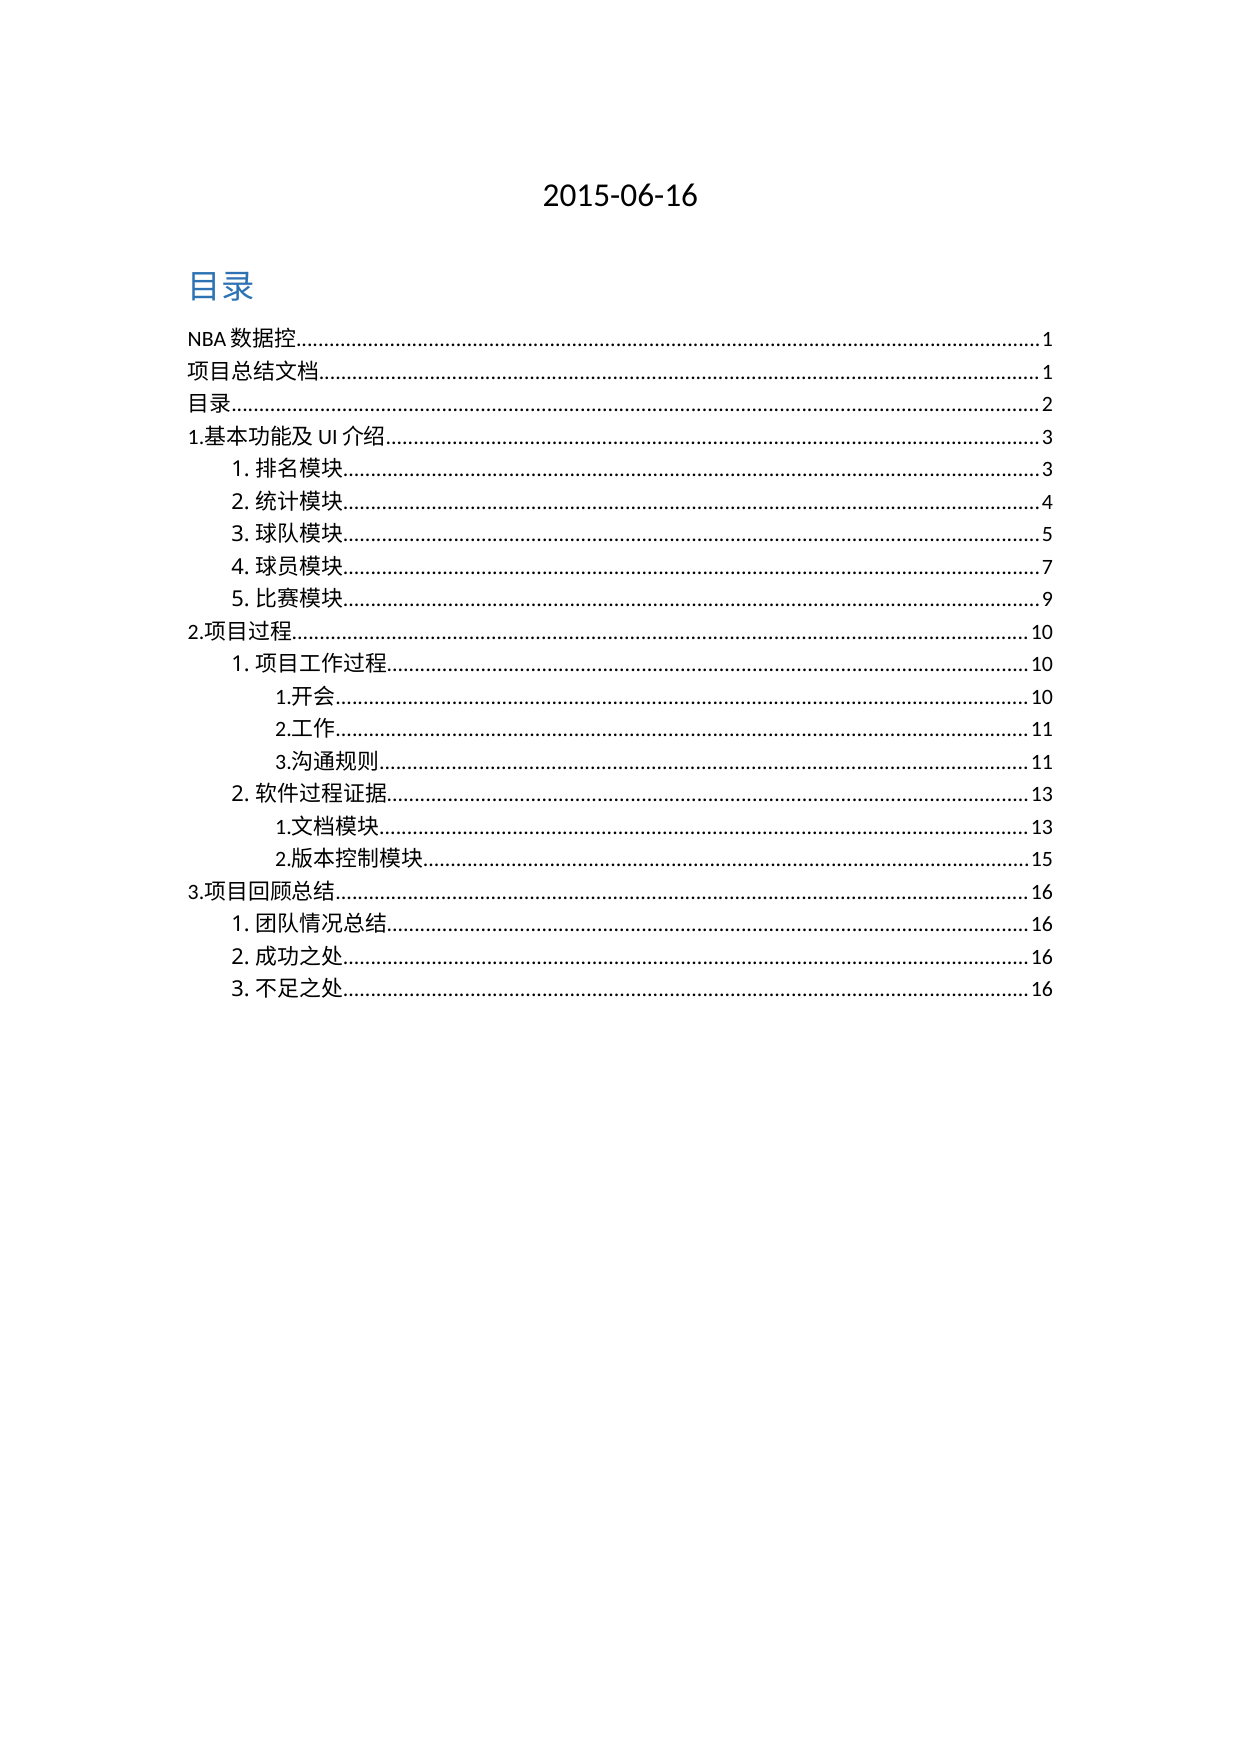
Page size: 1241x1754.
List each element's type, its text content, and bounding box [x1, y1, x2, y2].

text 2.版本控制模块 15 [275, 841, 1053, 873]
text 1.文档模块 13 [275, 808, 1053, 841]
text 3.项目回顾总结 16 [187, 873, 1053, 906]
text 目录 2 [187, 386, 1053, 418]
text 2. 成功之处 16 [231, 938, 1053, 971]
text 2. 统计模块 4 [231, 483, 1053, 516]
text 2. 软件过程证据 13 [231, 776, 1053, 808]
text 2.项目过程 10 [187, 613, 1053, 646]
text 1.基本功能及UI介绍 3 [187, 418, 1053, 451]
text 1. 项目工作过程 10 [231, 646, 1053, 678]
text 2.工作 11 [275, 711, 1053, 743]
text NBA数据控 1 [187, 321, 1053, 353]
text 3.沟通规则 11 [275, 743, 1053, 776]
text 4. 球员模块 7 [231, 548, 1053, 581]
text 3. 球队模块 5 [231, 516, 1053, 548]
text 3. 不足之处 16 [231, 971, 1053, 1003]
text 项目总结文档 1 [187, 353, 1053, 386]
text 1. 团队情况总结 16 [231, 906, 1053, 938]
subtitle 目录 [187, 252, 1053, 317]
text 1. 排名模块 3 [231, 451, 1053, 483]
text 2015-06-16 [187, 162, 1053, 227]
text 1.开会 10 [275, 678, 1053, 711]
text 5. 比赛模块 9 [231, 581, 1053, 613]
